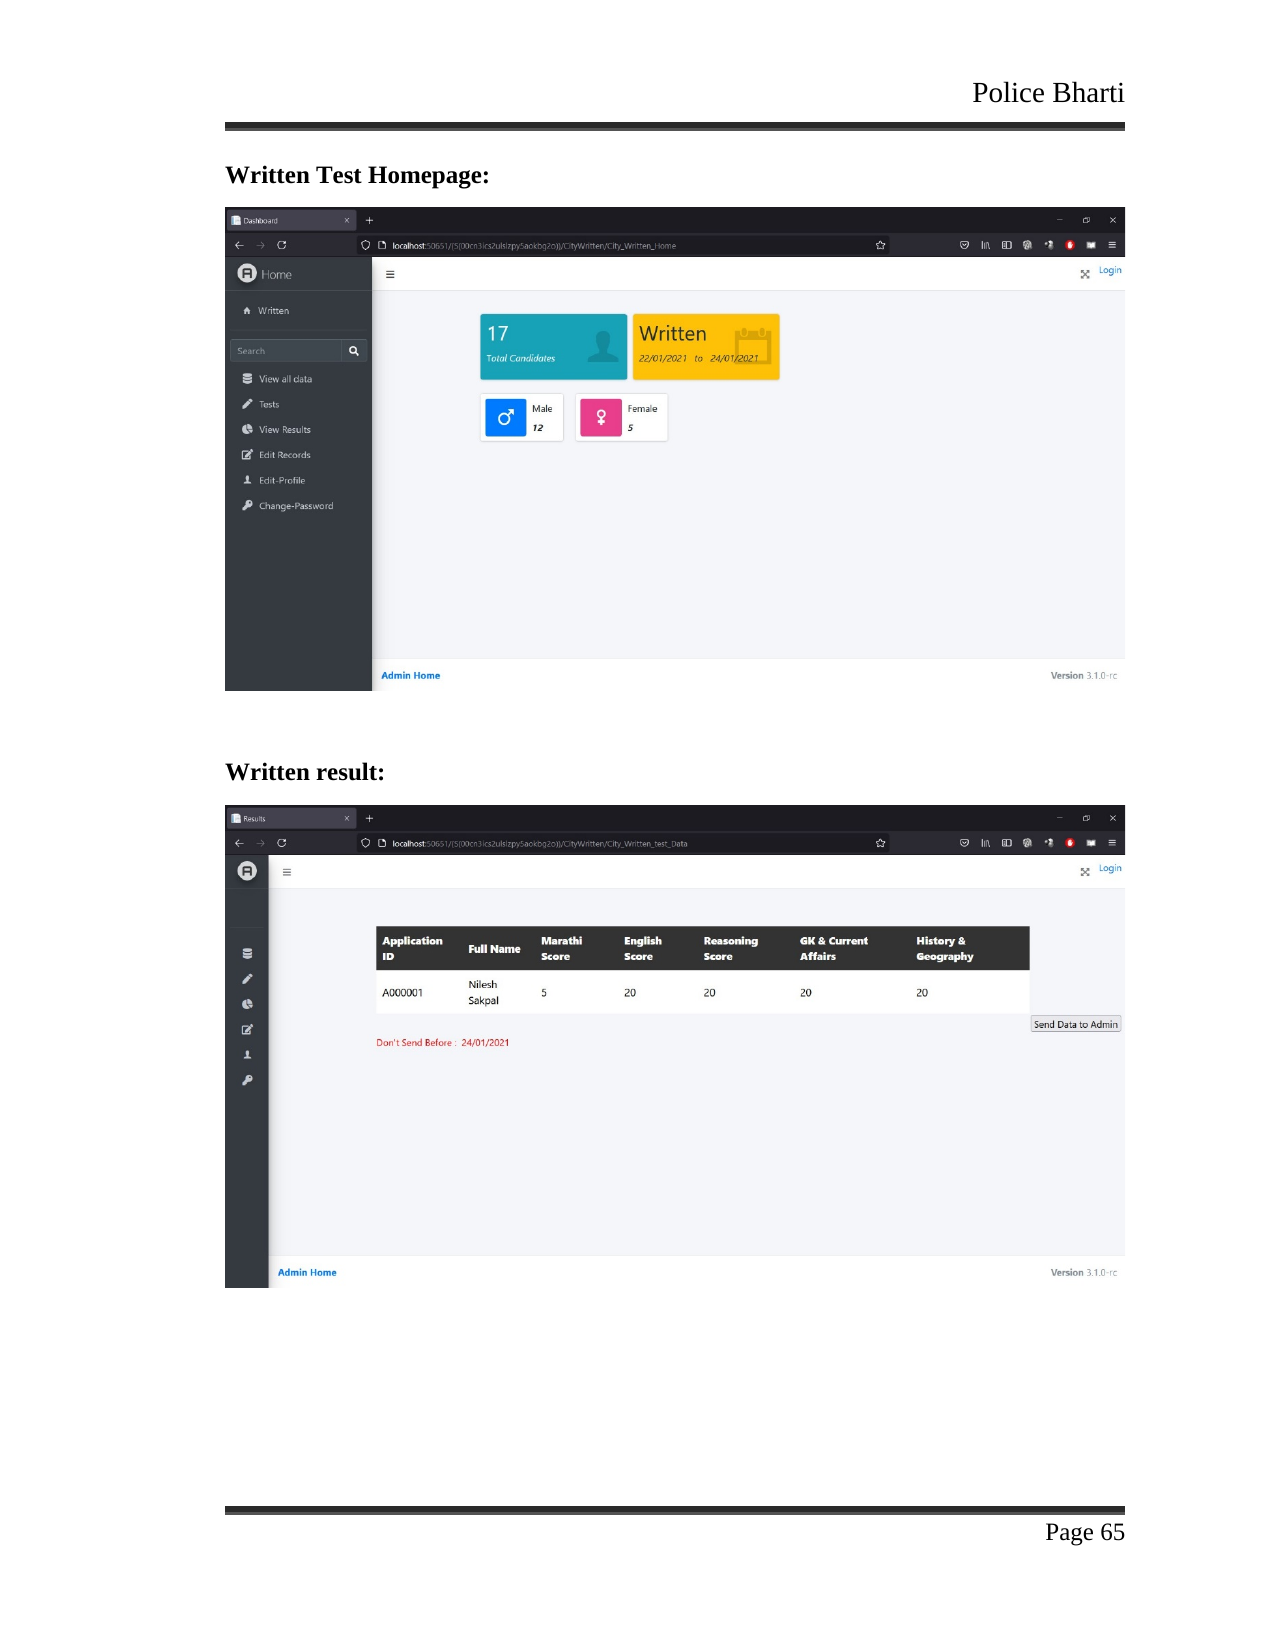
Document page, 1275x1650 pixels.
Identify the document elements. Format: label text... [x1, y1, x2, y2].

picture [225, 805, 1125, 1288]
picture [225, 207, 1125, 691]
text Written Test Homepage: [225, 160, 1125, 189]
text Written result: [225, 757, 1125, 786]
